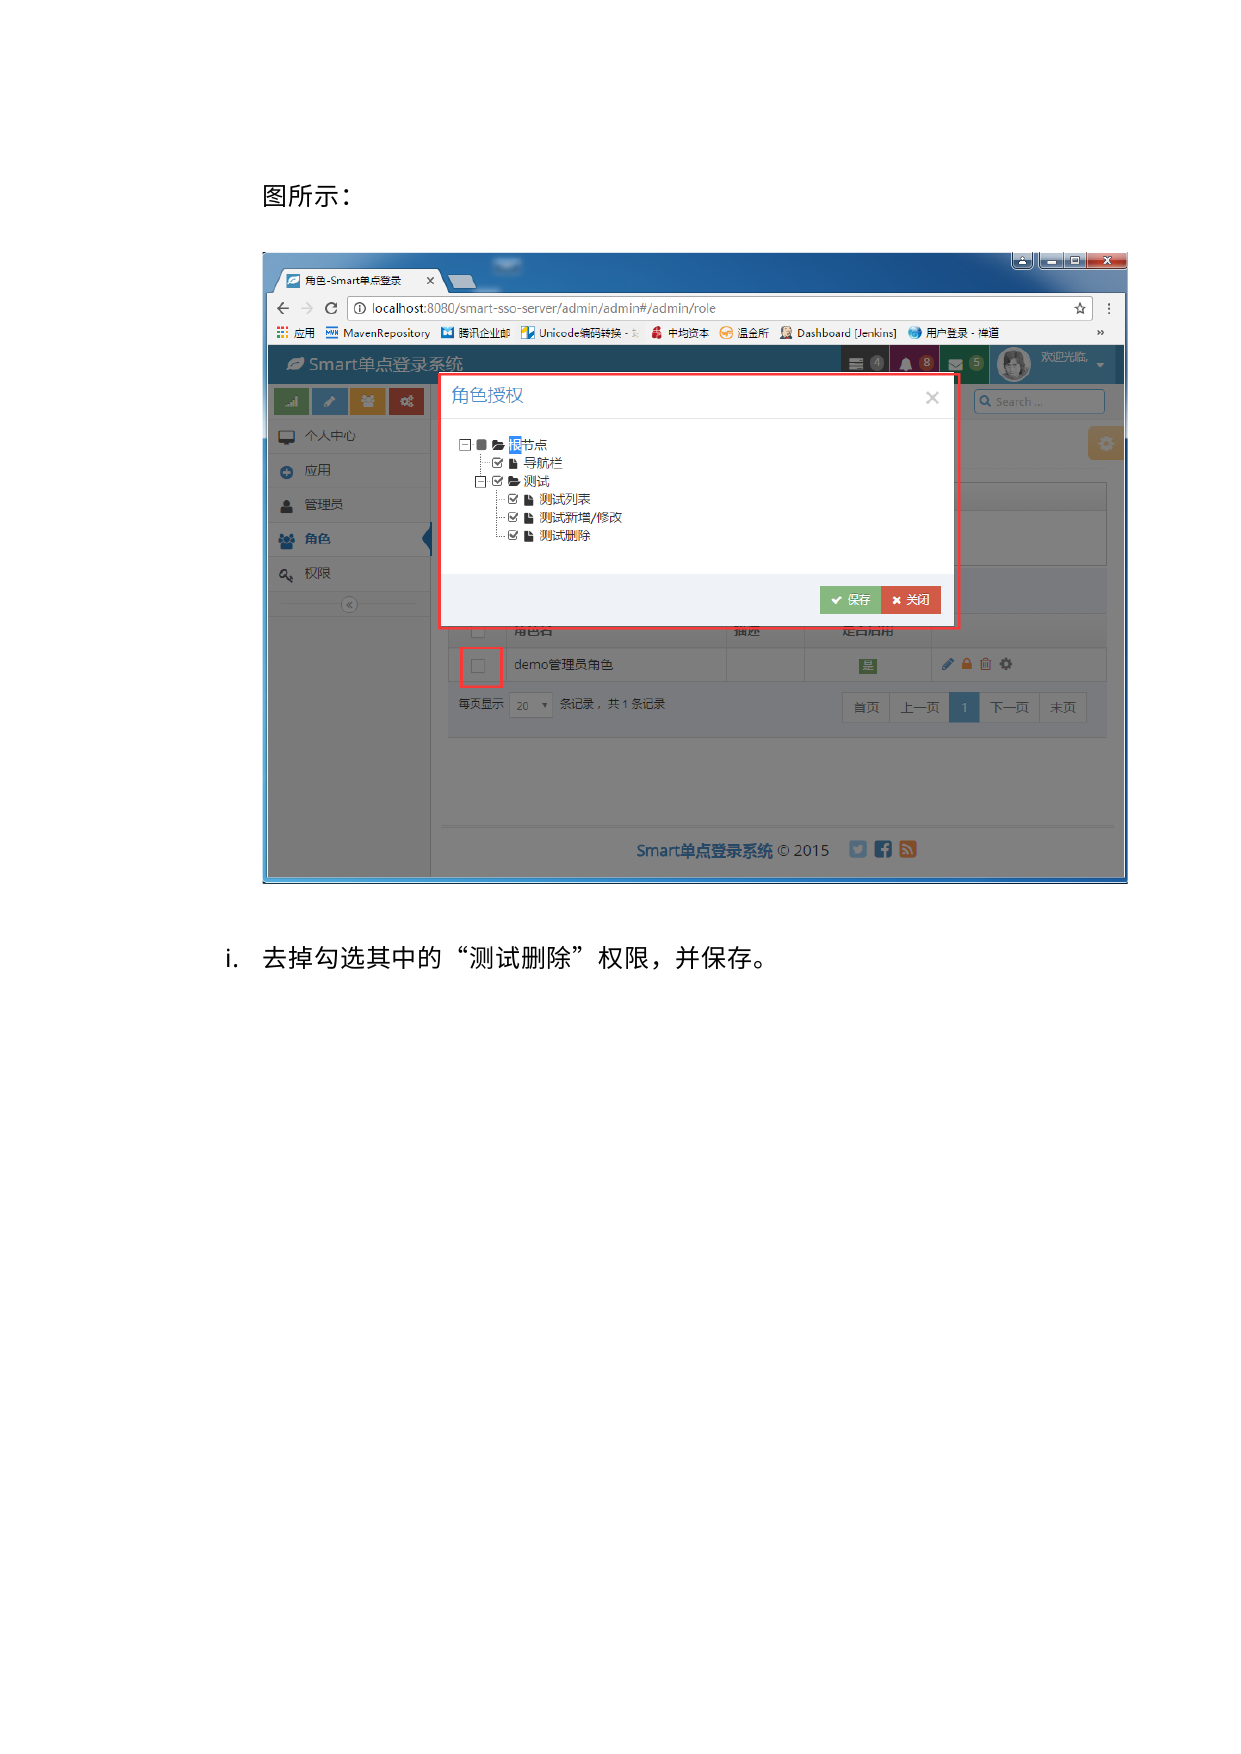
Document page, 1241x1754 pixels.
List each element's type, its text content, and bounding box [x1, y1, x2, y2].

list 去掉勾选其中的“测试删除”权限，并保存。 [225, 924, 1053, 989]
picture [262, 252, 1128, 884]
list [225, 162, 1053, 227]
